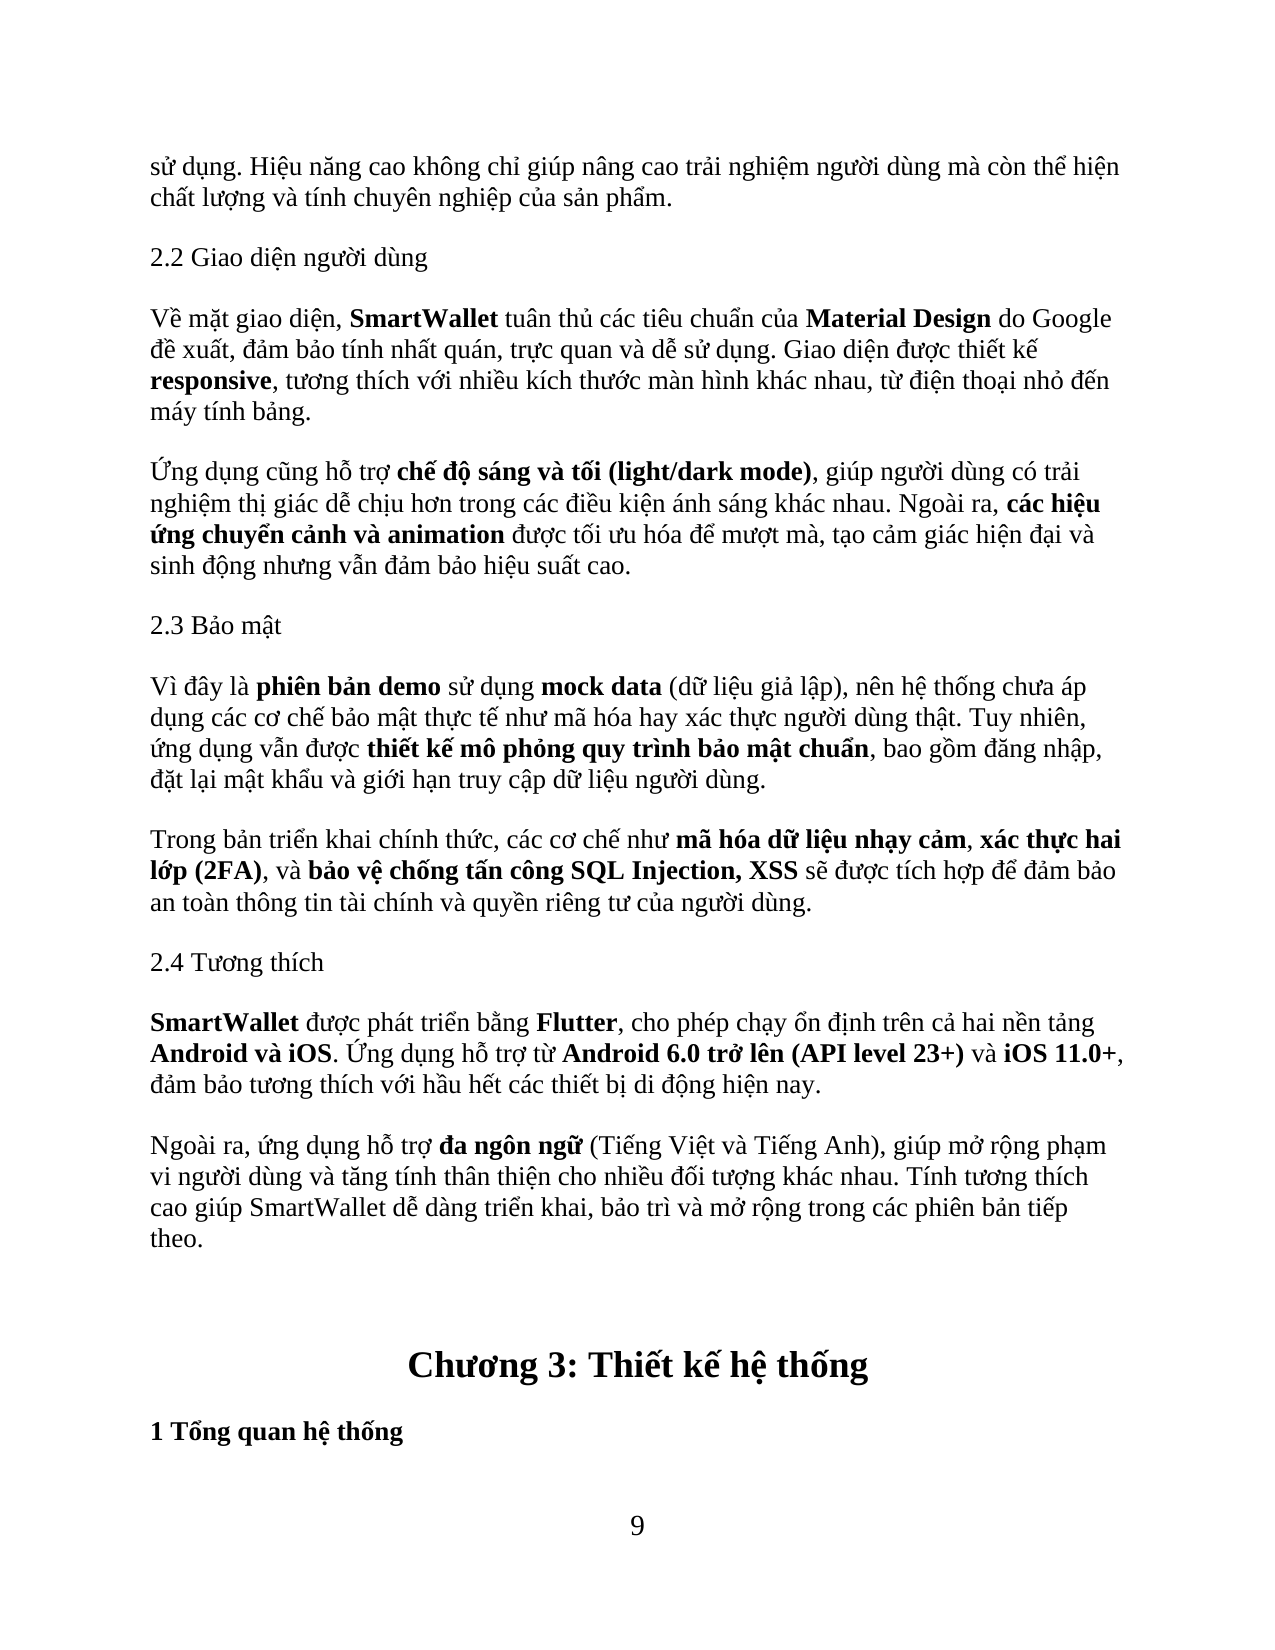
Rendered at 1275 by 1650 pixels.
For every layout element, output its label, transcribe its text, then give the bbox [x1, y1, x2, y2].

text Ngoài ra, ứng dụng hỗ trợ đa ngôn ngữ (Tiếng Việt và Tiếng Anh), giúp mở rộng phạm vi người dùng và tăng tính thân thiện cho nhiều đối tượng khác nhau. Tính tương thích cao giúp SmartWallet dễ dàng triển khai, bảo trì và mở rộng trong các phiên bản tiếp theo. [150, 1191, 1125, 1316]
text Chương 3: Thiết kế hệ thống [150, 1405, 1125, 1448]
text 2.3 Bảo mật [150, 672, 1125, 703]
text 2.2 Giao diện người dùng [150, 304, 1125, 335]
text 2.4 Tương thích [150, 1008, 1125, 1039]
text SmartWallet được phát triển bằng Flutter, cho phép chạy ổn định trên cả hai nền tảng Android và iOS. Ứng dụng hỗ trợ từ Android 6.0 trở lên (API level 23+) và iOS 11.0+, đảm bảo tương thích với hầu hết các thiết bị di động hiện nay. [150, 1068, 1125, 1162]
text Bên cạnh đó, ứng dụng phải duy trì sự ổn định khi cuộn danh sách dài, chẳng hạn như danh sách giao dịch hoặc ví, đảm bảo không xảy ra giật, lag hay tải chậm trong quá trình sử dụng. Hiệu năng cao không chỉ giúp nâng cao trải nghiệm người dùng mà còn thể hiện chất lượng và tính chuyên nghiệp của sản phẩm. [150, 150, 1125, 274]
text Ứng dụng cũng hỗ trợ chế độ sáng và tối (light/dark mode), giúp người dùng có trải nghiệm thị giác dễ chịu hơn trong các điều kiện ánh sáng khác nhau. Ngoài ra, các hiệu ứng chuyển cảnh và animation được tối ưu hóa để mượt mà, tạo cảm giác hiện đại và sinh động nhưng vẫn đảm bảo hiệu suất cao. [150, 518, 1125, 642]
text Trong bản triển khai chính thức, các cơ chế như mã hóa dữ liệu nhạy cảm, xác thực hai lớp (2FA), và bảo vệ chống tấn công SQL Injection, XSS sẽ được tích hợp để đảm bảo an toàn thông tin tài chính và quyền riêng tư của người dùng. [150, 886, 1125, 979]
text Vì đây là phiên bản demo sử dụng mock data (dữ liệu giả lập), nên hệ thống chưa áp dụng các cơ chế bảo mật thực tế như mã hóa hay xác thực người dùng thật. Tuy nhiên, ứng dụng vẫn được thiết kế mô phỏng quy trình bảo mật chuẩn, bao gồm đăng nhập, đặt lại mật khẩu và giới hạn truy cập dữ liệu người dùng. [150, 732, 1125, 856]
text Về mặt giao diện, SmartWallet tuân thủ các tiêu chuẩn của Material Design do Google đề xuất, đảm bảo tính nhất quán, trực quan và dễ sử dụng. Giao diện được thiết kế responsive, tương thích với nhiều kích thước màn hình khác nhau, từ điện thoại nhỏ đến máy tính bảng. [150, 364, 1125, 489]
